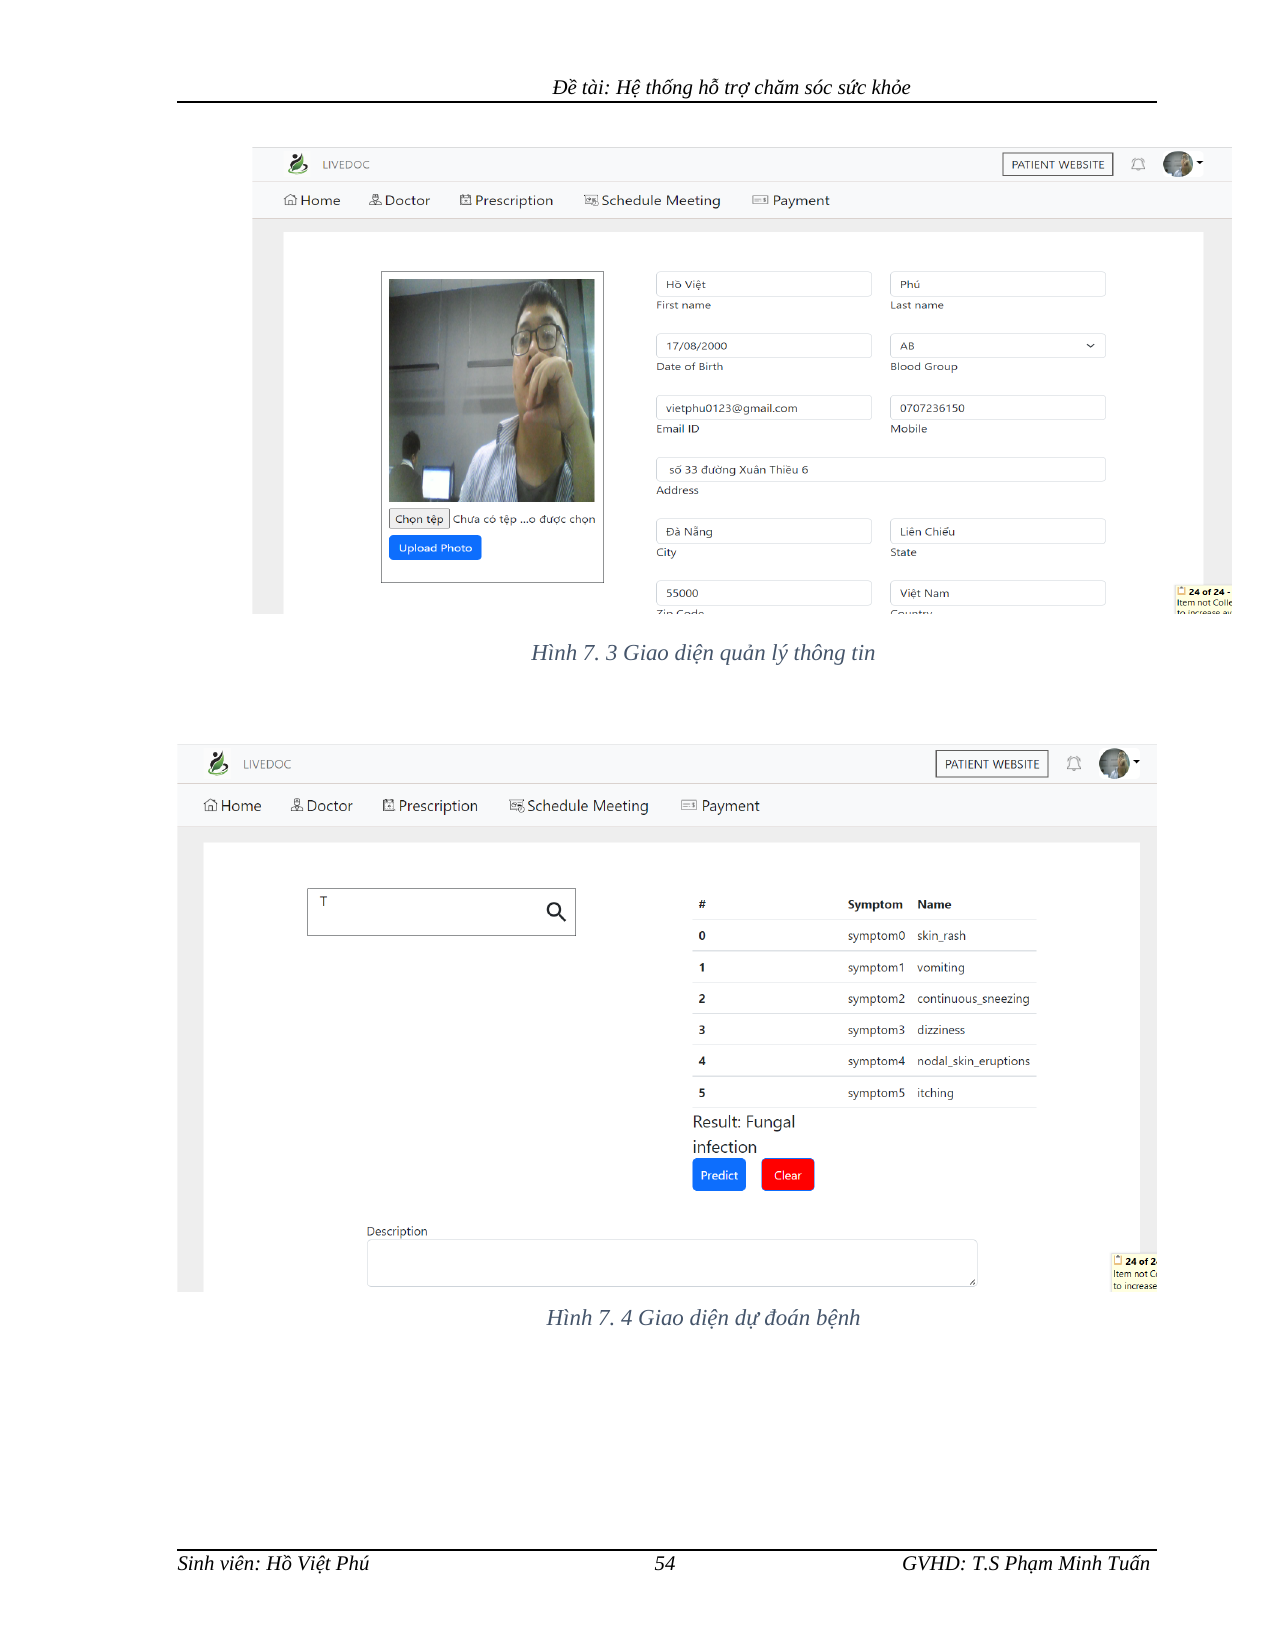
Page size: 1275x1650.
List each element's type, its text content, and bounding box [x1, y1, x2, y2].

picture [252, 147, 1232, 614]
picture [177, 743, 1157, 1292]
